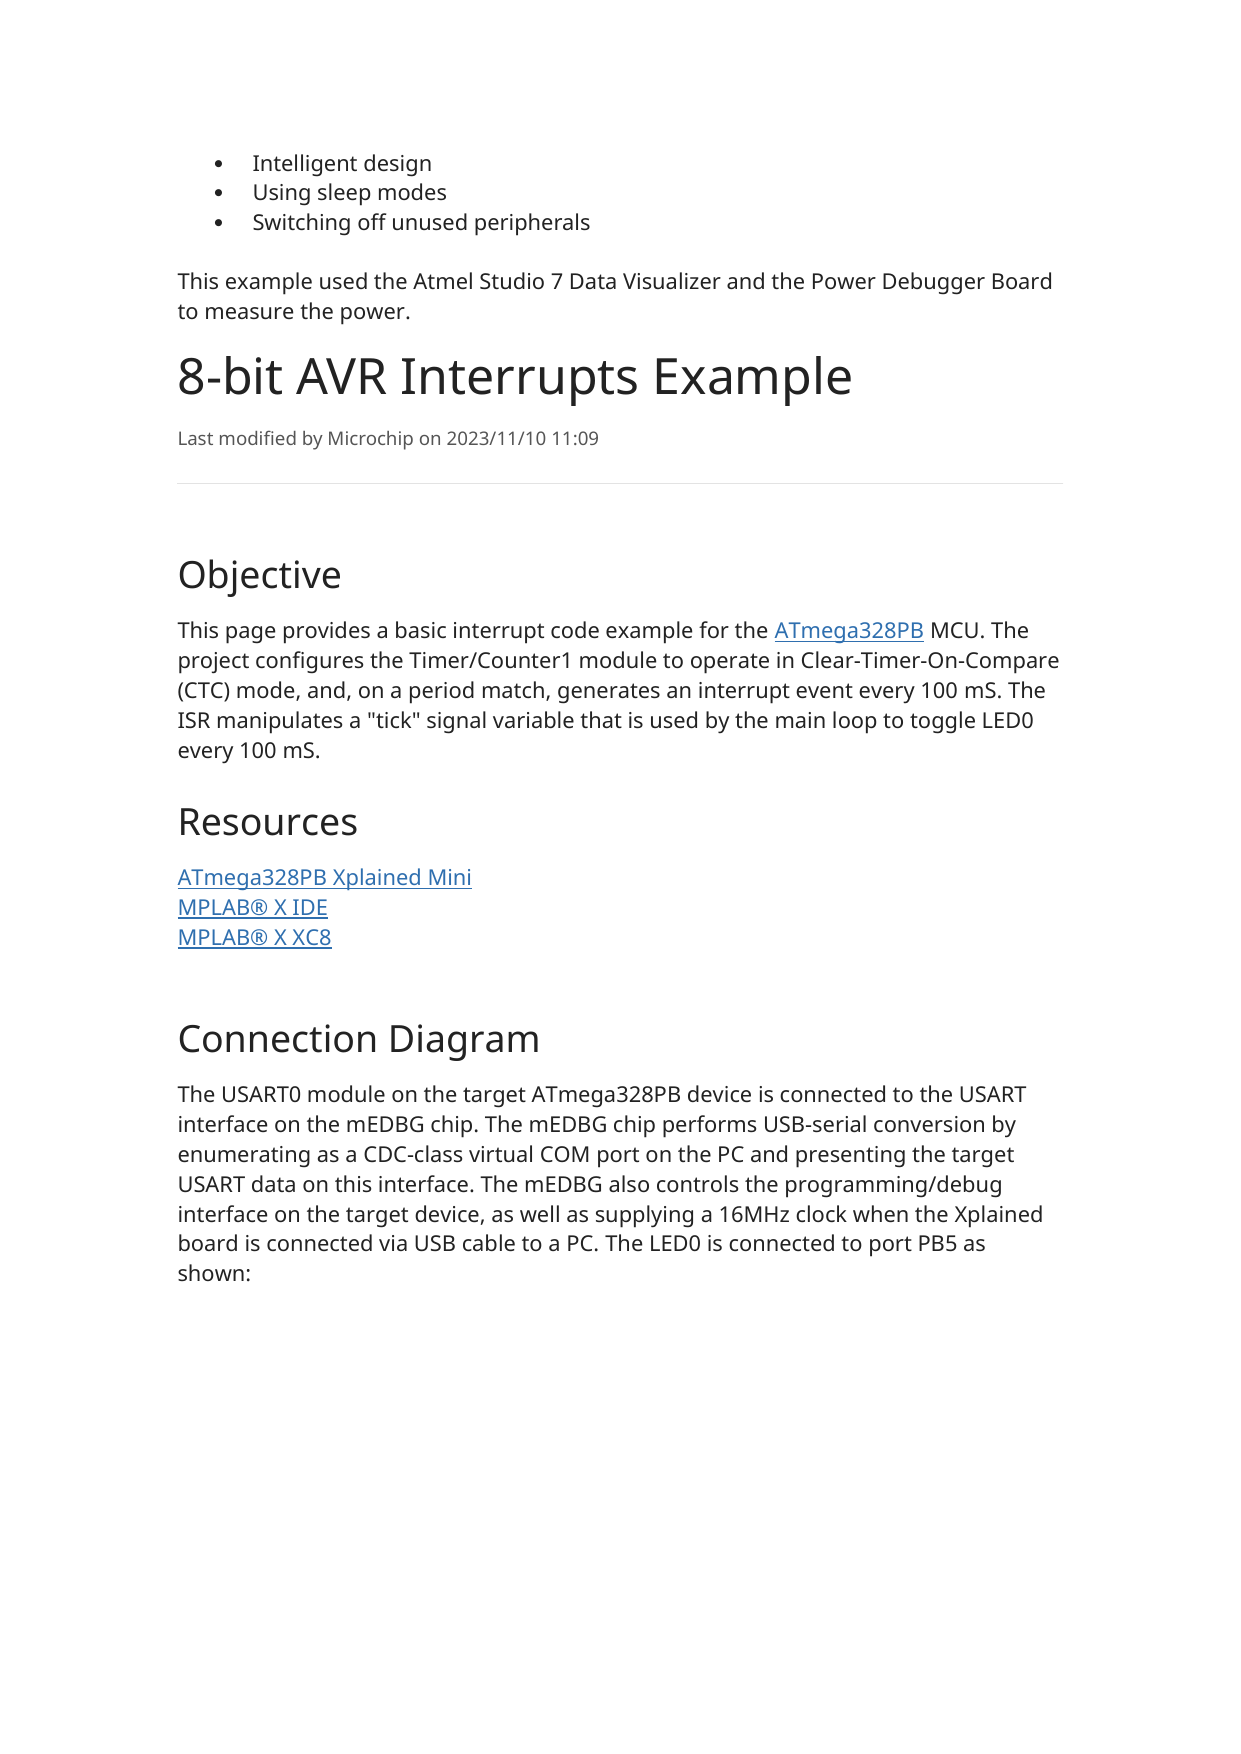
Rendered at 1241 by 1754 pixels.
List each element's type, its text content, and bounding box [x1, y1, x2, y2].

subtitle Objective [177, 549, 1063, 600]
subtitle Resources [177, 796, 1063, 847]
text Last modified by Microchip on 2023/11/10 11:09 [177, 425, 1063, 451]
text This page provides a basic interrupt code example for the ATmega328PB MCU. The project configures the Timer/Counter1 module to operate in Clear-Timer-On-Compare (CTC) mode, and, on a period match, generates an interrupt event every 100 mS. The ISR manipulates a "tick" signal variable that is used by the main loop to toggle LED0 every 100 mS. [177, 615, 1063, 764]
subtitle 8-bit AVR Interrupts Example [177, 341, 1063, 409]
subtitle Connection Diagram [177, 1013, 1063, 1064]
text ATmega328PB Xplained Mini MPLAB® X IDE MPLAB® X XC8 [177, 862, 1063, 981]
text The USART0 module on the target ATmega328PB device is connected to the USART interface on the mEDBG chip. The mEDBG chip performs USB-serial conversion by enumerating as a CDC-class virtual COM port on the PC and presenting the target USART data on this interface. The mEDBG also controls the programming/debug interface on the target device, as well as supplying a 16MHz clock when the Xplained board is connected via USB cable to a PC. The LED0 is connected to port PB5 as shown: [177, 1079, 1063, 1288]
list Using sleep modes [215, 177, 1063, 207]
text This example used the Atmel Studio 7 Data Visualizer and the Power Debugger Board to measure the power. [177, 266, 1063, 326]
list Intelligent design [215, 148, 1063, 177]
list Switching off unused peripherals [215, 207, 1063, 237]
